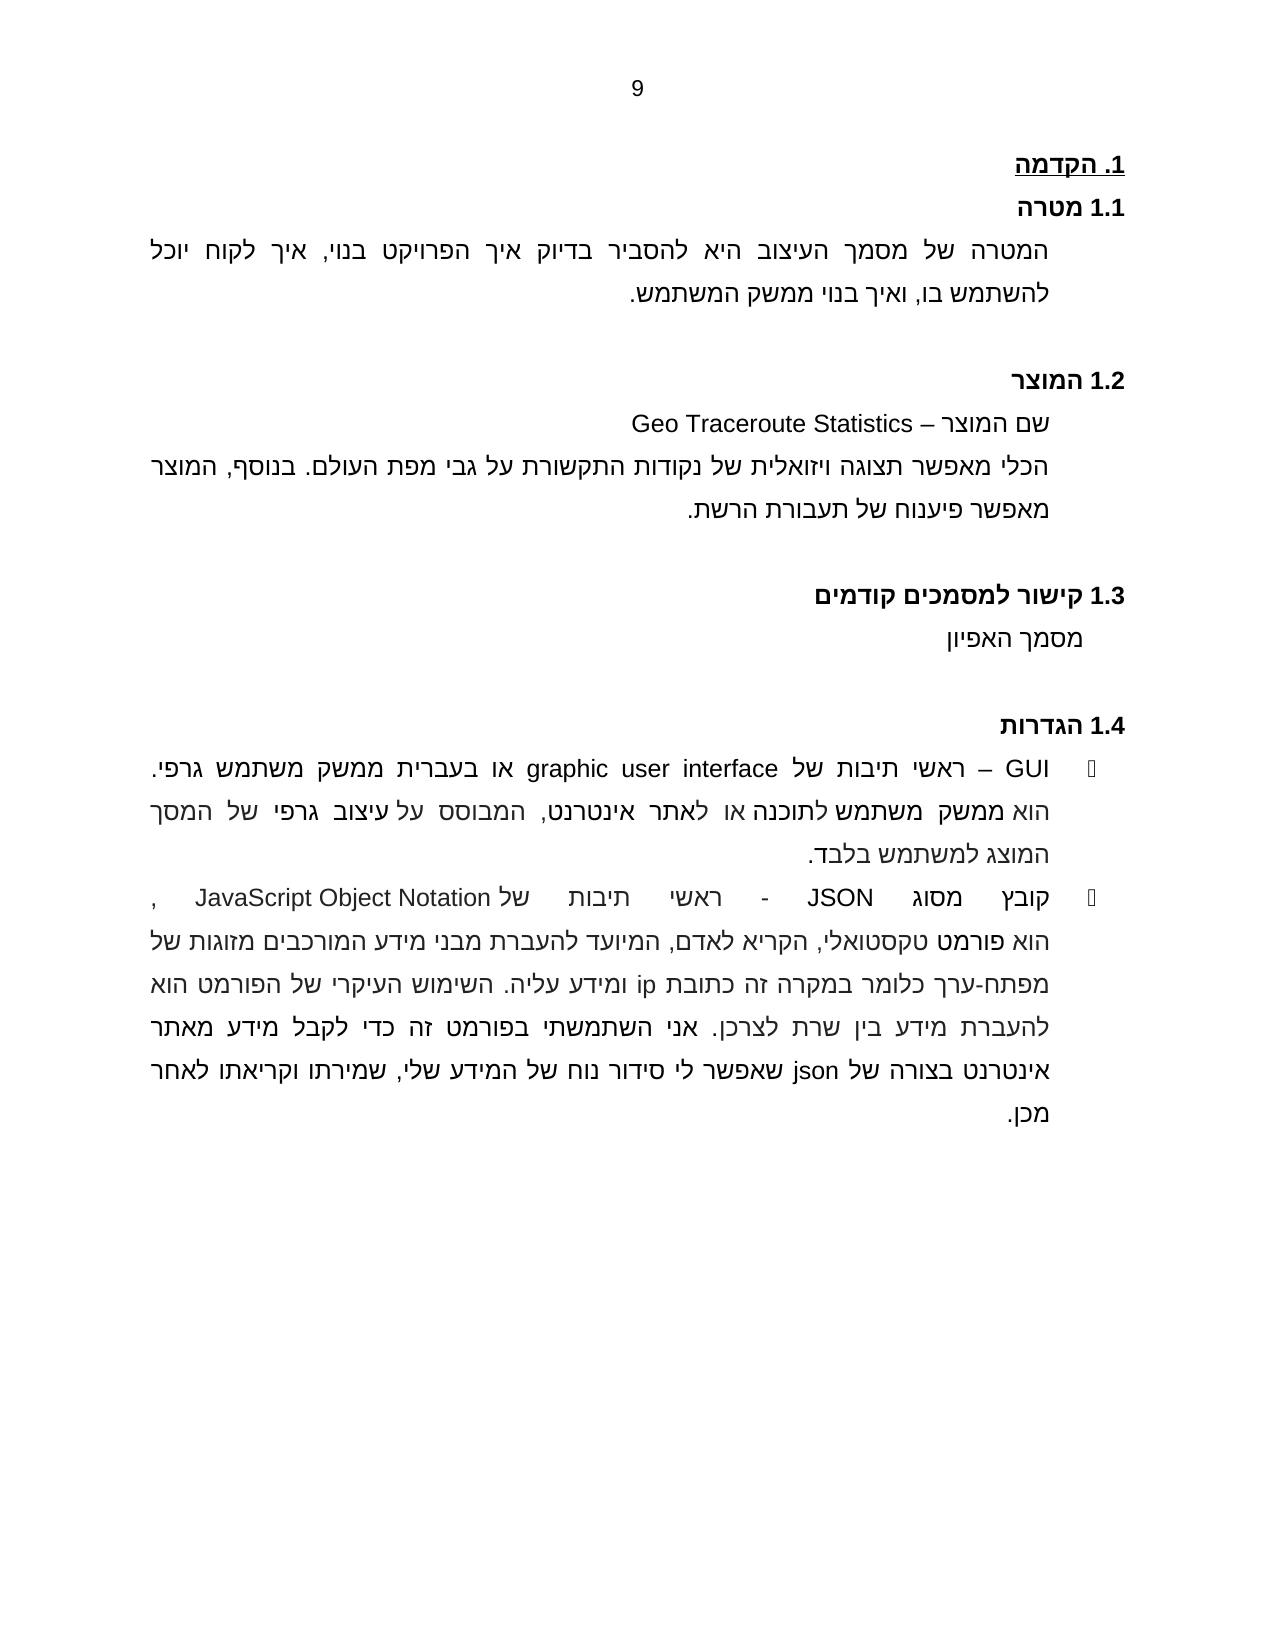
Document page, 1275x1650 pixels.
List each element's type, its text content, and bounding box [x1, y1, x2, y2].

text 1.2 המוצר [150, 366, 1125, 394]
text 1.3 קישור למסמכים קודמים [150, 581, 1125, 610]
text מסמך האפיון [150, 624, 1125, 653]
text 1.1 מטרה [150, 193, 1125, 222]
list קובץ מסוג JSON - ראשי תיבות של JavaScript Object Notation , הוא פורמט טקסטואלי, הקריא לאדם, המיועד להעברת מבני מידע המורכבים מזוגות של מפתח-ערך כלומר במקרה זה כתובת ip ומידע עליה. השימוש העיקרי של הפורמט הוא להעברת מידע בין שרת לצרכן. אני השתמשתי בפורמט זה כדי לקבל מידע מאתר אינטרנט בצורה של json שאפשר לי סידור נוח של המידע שלי, שמירתו וקריאתו לאחר מכן. [150, 883, 1087, 1128]
list GUI – ראשי תיבות של graphic user interface או בעברית ממשק משתמש גרפי. הוא ממשק משתמש לתוכנה או לאתר אינטרנט, המבוסס על עיצוב גרפי של המסך המוצג למשתמש בלבד. [150, 754, 1087, 869]
text המטרה של מסמך העיצוב היא להסביר בדיוק איך הפרויקט בנוי, איך לקוח יוכל להשתמש בו, ואיך בנוי ממשק המשתמש. [150, 236, 1050, 308]
text שם המוצר – Geo Traceroute Statistics [150, 409, 1125, 437]
text הכלי מאפשר תצוגה ויזואלית של נקודות התקשורת על גבי מפת העולם. בנוסף, המוצר מאפשר פיענוח של תעבורת הרשת. [150, 452, 1050, 524]
text 1.4 הגדרות [150, 711, 1125, 739]
text 1. הקדמה [150, 150, 1125, 179]
